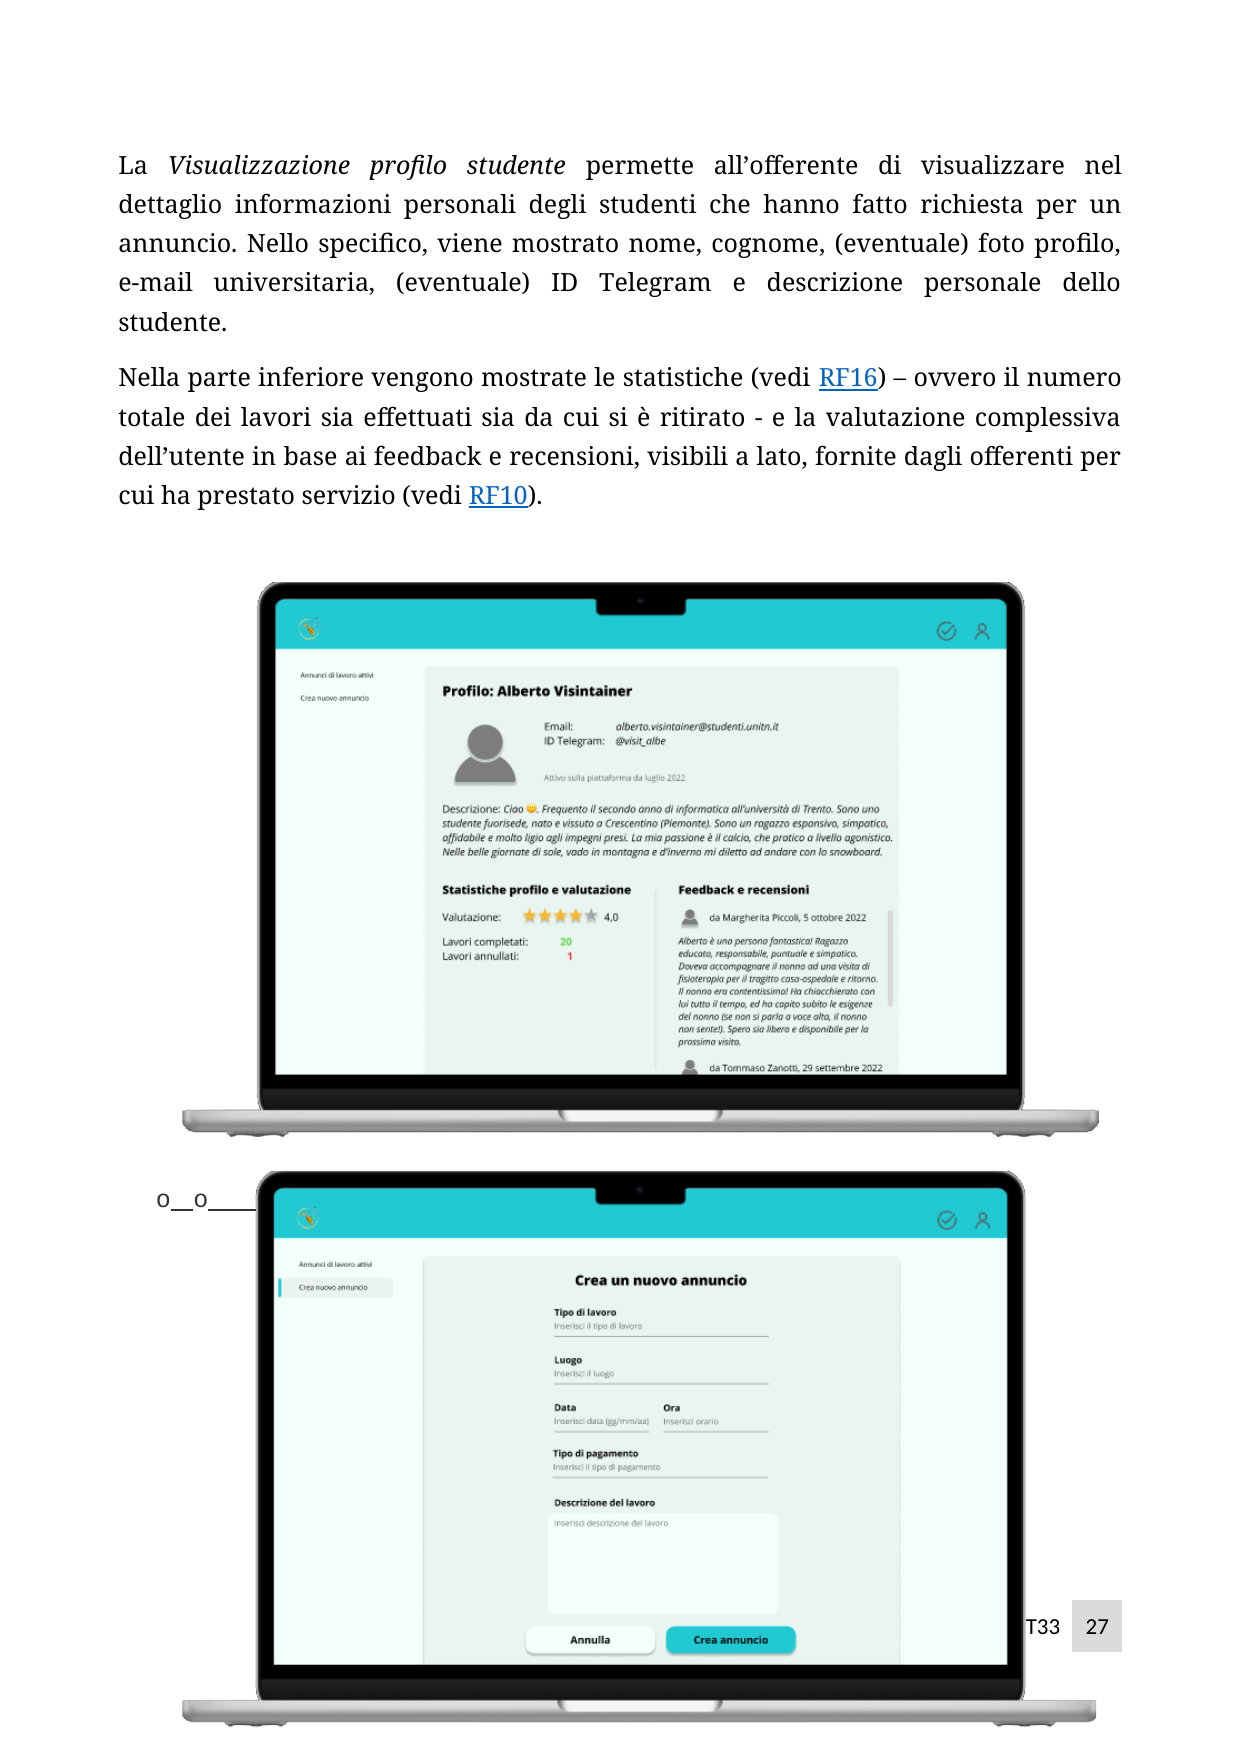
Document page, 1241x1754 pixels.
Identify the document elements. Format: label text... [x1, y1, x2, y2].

picture [182, 582, 1099, 1137]
picture [182, 1161, 1097, 1754]
text Nella parte inferiore vengono mostrate le statistiche (vedi RF16) – ovvero il numero totale dei lavori sia effettuati sia da cui si è ritirato - e la valutazione complessiva dell’utente in base ai feedback e recensioni, visibili a lato, fornite dagli offerenti per cui ha prestato servizio (vedi RF10). [118, 360, 1122, 512]
text La Visualizzazione profilo studente permette all’offerente di visualizzare nel dettaglio informazioni personali degli studenti che hanno fatto richiesta per un annuncio. Nello specifico, viene mostrato nome, cognome, (eventuale) foto profilo, e-mail universitaria, (eventuale) ID Telegram e descrizione personale dello studente. [118, 148, 1122, 338]
